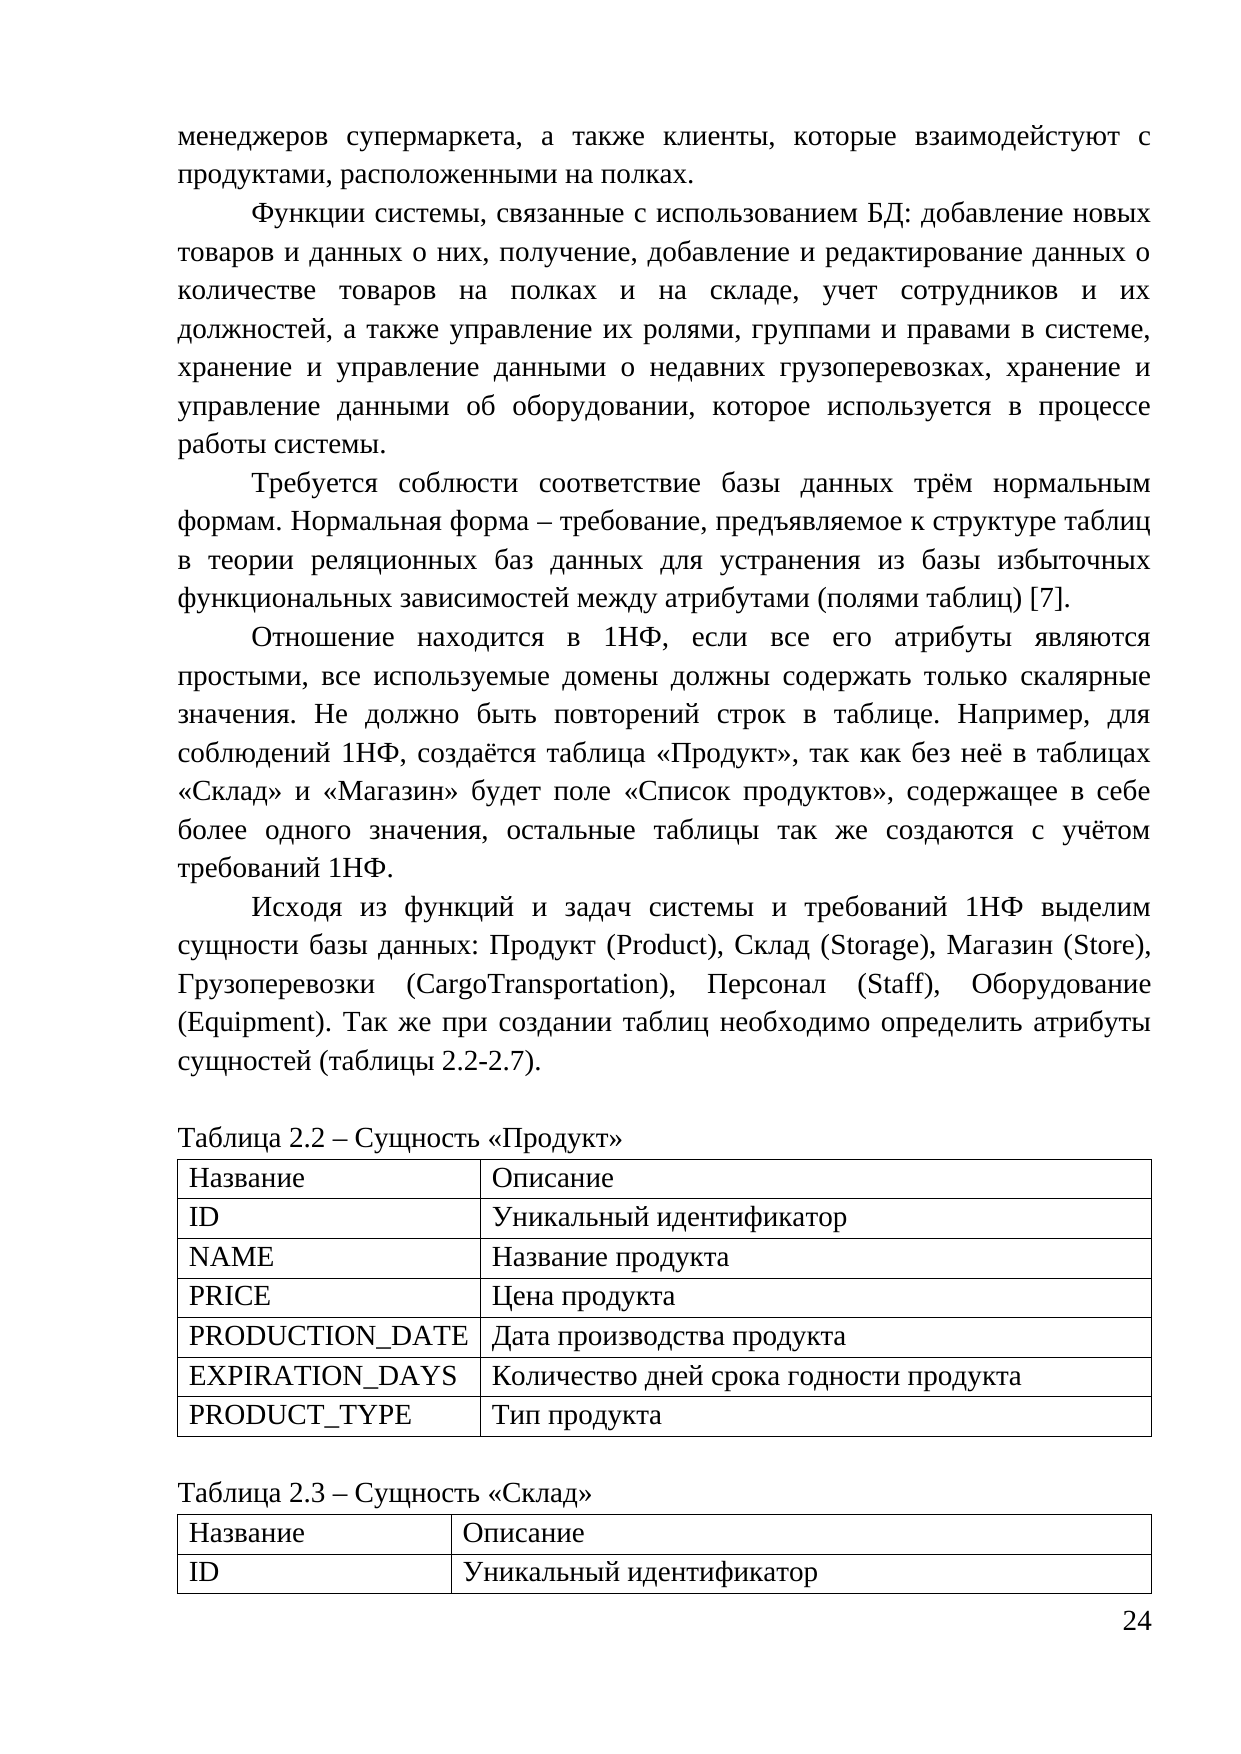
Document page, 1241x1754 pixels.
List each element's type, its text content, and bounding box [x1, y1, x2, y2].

table_header Название [178, 1160, 480, 1198]
text Отношение находится в 1НФ, если все его атрибуты являются простыми, все используемые домены должны содержать только скалярные значения. Не должно быть повторений строк в таблице. Например, для соблюдений 1НФ, создаётся таблица «Продукт», так как без неё в таблицах «Склад» и «Магазин» будет поле «Список продуктов», содержащее в себе более одного значения, остальные таблицы так же создаются с учётом требований 1НФ. [177, 619, 1152, 884]
table_cell Цена продукта [481, 1279, 1151, 1317]
table_cell PRODUCT_TYPE [178, 1397, 480, 1436]
table_cell Тип продукта [481, 1397, 1151, 1436]
table_cell PRICE [178, 1279, 480, 1317]
table_cell ID [178, 1199, 480, 1238]
table_header Описание [481, 1160, 1151, 1198]
table_cell Название продукта [481, 1239, 1151, 1277]
table_cell Количество дней срока годности продукта [481, 1358, 1151, 1396]
table_cell Уникальный идентификатор [481, 1199, 1151, 1238]
text Таблица 2.2 – Сущность «Продукт» [177, 1120, 1152, 1154]
table_cell NAME [178, 1239, 480, 1277]
text Функции системы, связанные с использованием БД: добавление новых товаров и данных о них, получение, добавление и редактирование данных о количестве товаров на полках и на складе, учет сотрудников и их должностей, а также управление их ролями, группами и правами в системе, хранение и управление данными о недавних грузоперевозках, хранение и управление данными об оборудовании, которое используется в процессе работы системы. [177, 195, 1152, 460]
text Исходя из функций и задач системы и требований 1НФ выделим сущности базы данных: Продукт (Product), Склад (Storage), Магазин (Store), Грузоперевозки (CargoTransportation), Персонал (Staff), Оборудование (Equipment). Так же при создании таблиц необходимо определить атрибуты сущностей (таблицы 2.2-2.7). [177, 889, 1152, 1077]
table_cell ID [178, 1555, 451, 1593]
table_header Описание [452, 1515, 1151, 1553]
table_cell PRODUCTION_DATE [178, 1318, 480, 1357]
table_cell Уникальный идентификатор [452, 1555, 1151, 1593]
text Таблица 2.3 – Сущность «Склад» [177, 1475, 1152, 1509]
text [177, 118, 1152, 190]
table_cell Дата производства продукта [481, 1318, 1151, 1357]
table_header Название [178, 1515, 451, 1553]
text Требуется соблюсти соответствие базы данных трём нормальным формам. Нормальная форма – требование, предъявляемое к структуре таблиц в теории реляционных баз данных для устранения из базы избыточных функциональных зависимостей между атрибутами (полями таблиц) [7]. [177, 465, 1152, 614]
table_cell EXPIRATION_DAYS [178, 1358, 480, 1396]
